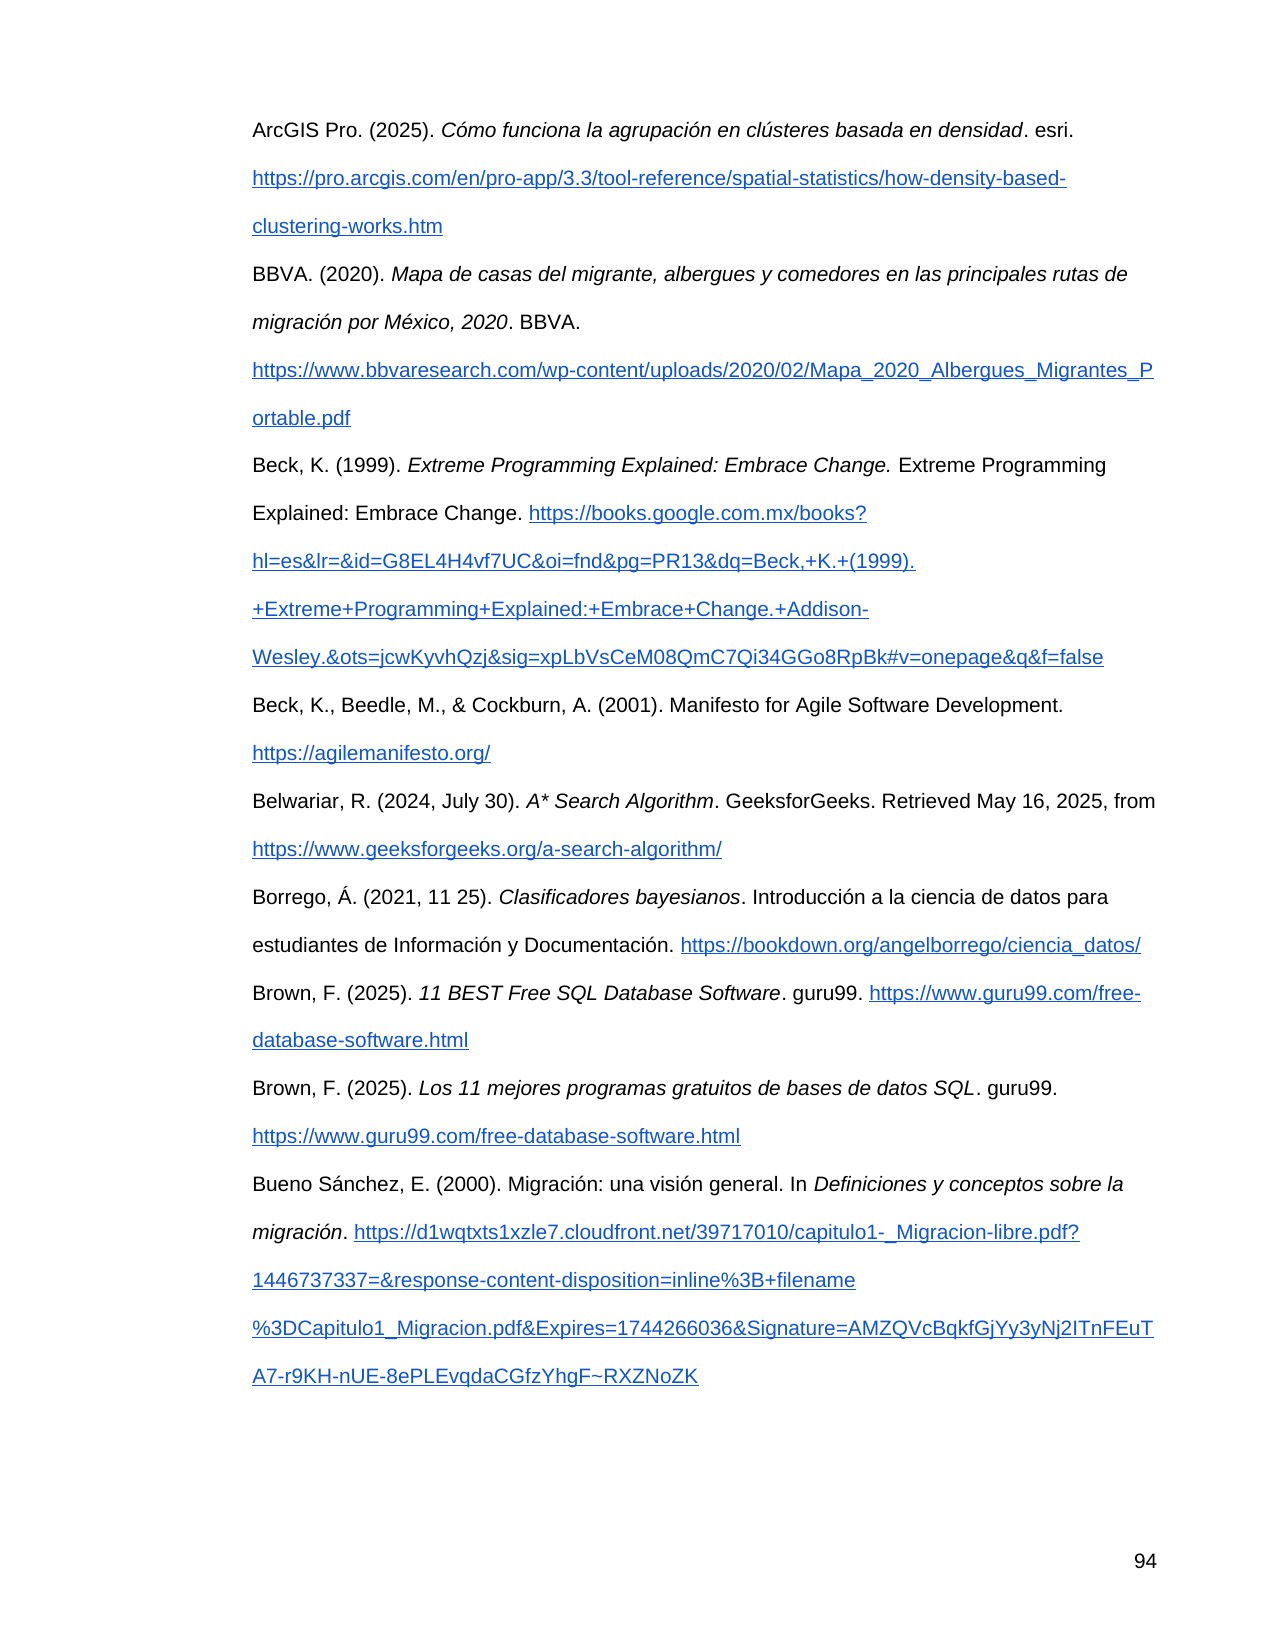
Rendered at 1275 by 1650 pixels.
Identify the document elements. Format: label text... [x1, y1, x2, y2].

text Borrego, Á. (2021, 11 25). Clasificadores bayesianos. Introducción a la ciencia de datos para estudiantes de Información y Documentación. https://bookdown.org/angelborrego/ciencia_datos/ [252, 884, 1157, 956]
text BBVA. (2020). Mapa de casas del migrante, albergues y comedores en las principales rutas de migración por México, 2020. BBVA. https://www.bbvaresearch.com/wp-content/uploads/2020/02/Mapa_2020_Albergues_Migrantes_Portable.pdf [252, 262, 1157, 429]
text Bueno Sánchez, E. (2000). Migración: una visión general. In Definiciones y conceptos sobre la migración. https://d1wqtxts1xzle7.cloudfront.net/39717010/capitulo1-_Migracion-libre.pdf?1446737337=&response-content-disposition=inline%3B+filename%3DCapitulo1_Migracion.pdf&Expires=1744266036&Signature=AMZQVcBqkfGjYy3yNj2ITnFEuTA7-r9KH-nUE-8ePLEvqdaCGfzYhgF~RXZNoZK [252, 1172, 1157, 1388]
text ArcGIS Pro. (2025). Cómo funciona la agrupación en clústeres basada en densidad. esri. https://pro.arcgis.com/en/pro-app/3.3/tool-reference/spatial-statistics/how-density-based-clustering-works.htm [252, 118, 1157, 238]
text Beck, K. (1999). Extreme Programming Explained: Embrace Change. Extreme Programming Explained: Embrace Change. https://books.google.com.mx/books?hl=es&lr=&id=G8EL4H4vf7UC&oi=fnd&pg=PR13&dq=Beck,+K.+(1999).+Extreme+Programming+Explained:+Embrace+Change.+Addison-Wesley.&ots=jcwKyvhQzj&sig=xpLbVsCeM08QmC7Qi34GGo8RpBk#v=onepage&q&f=false [252, 453, 1157, 669]
text Beck, K., Beedle, M., & Cockburn, A. (2001). Manifesto for Agile Software Development. https://agilemanifesto.org/ [252, 693, 1157, 765]
text Brown, F. (2025). Los 11 mejores programas gratuitos de bases de datos SQL. guru99. https://www.guru99.com/free-database-software.html [252, 1076, 1157, 1148]
text Brown, F. (2025). 11 BEST Free SQL Database Software. guru99. https://www.guru99.com/free-database-software.html [252, 980, 1157, 1052]
text Belwariar, R. (2024, July 30). A* Search Algorithm. GeeksforGeeks. Retrieved May 16, 2025, from https://www.geeksforgeeks.org/a-search-algorithm/ [252, 789, 1157, 861]
